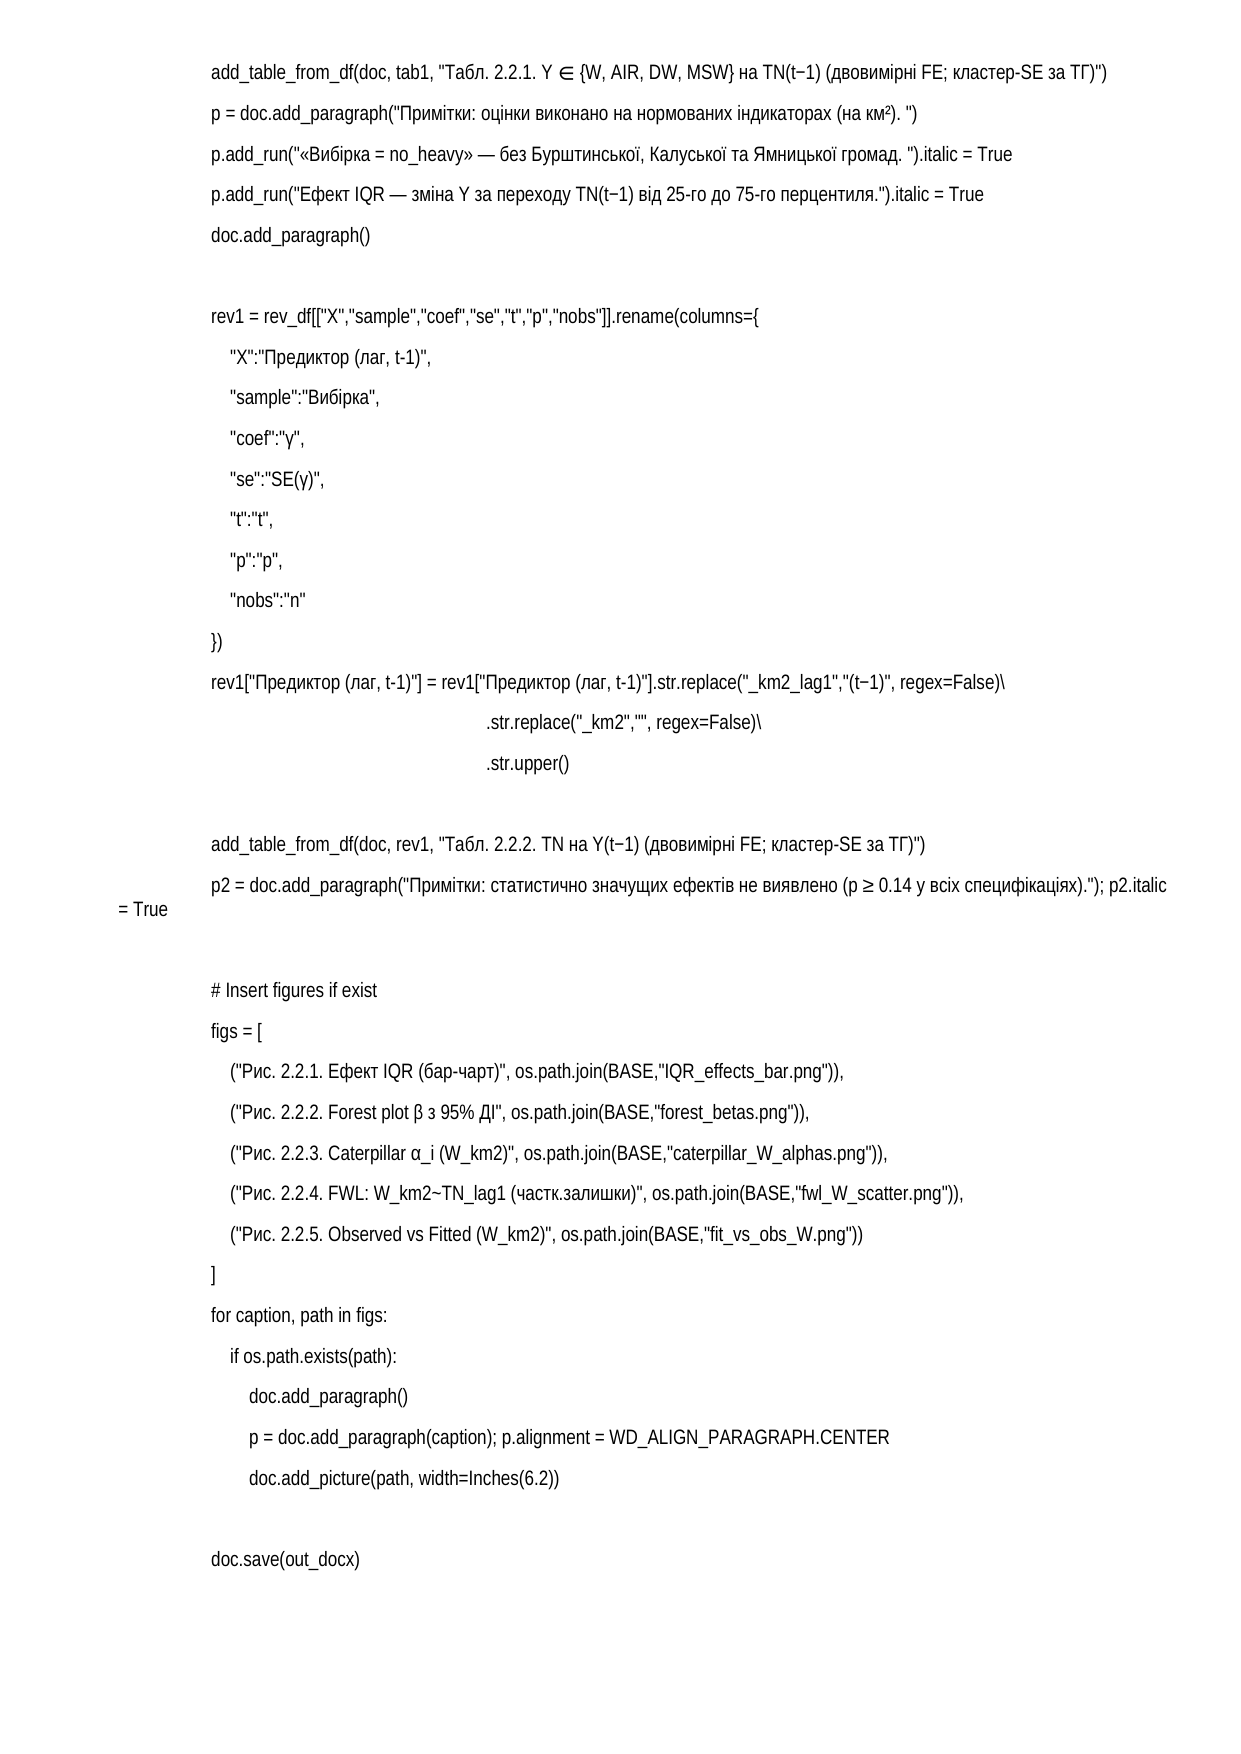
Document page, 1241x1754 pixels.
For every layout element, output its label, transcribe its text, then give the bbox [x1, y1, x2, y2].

text add_table_from_df(doc, tab1, "Табл. 2.2.1. Y ∈ {W, AIR, DW, MSW} на TN(t−1) (двовимірні FE; кластер-SE за ТГ)") [118, 59, 1181, 84]
text ("Рис. 2.2.4. FWL: W_km2~TN_lag1 (частк.залишки)", os.path.join(BASE,"fwl_W_scatter.png")), [118, 1181, 1181, 1205]
text p = doc.add_paragraph(caption); p.alignment = WD_ALIGN_PARAGRAPH.CENTER [118, 1425, 1181, 1449]
text "sample":"Вибірка", [118, 385, 1181, 409]
text ("Рис. 2.2.3. Caterpillar α_i (W_km2)", os.path.join(BASE,"caterpillar_W_alphas.png")), [118, 1140, 1181, 1164]
text "X":"Предиктор (лаг, t-1)", [118, 344, 1181, 368]
text "t":"t", [118, 507, 1181, 531]
text ("Рис. 2.2.1. Ефект IQR (бар-чарт)", os.path.join(BASE,"IQR_effects_bar.png")), [118, 1059, 1181, 1083]
text }) [118, 629, 1181, 653]
text .str.upper() [118, 751, 1181, 775]
text ("Рис. 2.2.2. Forest plot β з 95% ДІ", os.path.join(BASE,"forest_betas.png")), [118, 1100, 1181, 1124]
text p = doc.add_paragraph("Примітки: оцінки виконано на нормованих індикаторах (на км²). ") [118, 101, 1181, 125]
text doc.add_paragraph() [118, 223, 1181, 247]
text rev1["Предиктор (лаг, t-1)"] = rev1["Предиктор (лаг, t-1)"].str.replace("_km2_lag1","(t−1)", regex=False)\ [118, 669, 1181, 693]
text p.add_run("«Вибірка = no_heavy» — без Бурштинської, Калуської та Ямницької громад. ").italic = True [118, 141, 1181, 165]
text doc.save(out_docx) [118, 1547, 1181, 1571]
text p2 = doc.add_paragraph("Примітки: статистично значущих ефектів не виявлено (p ≥ 0.14 у всіх специфікаціях)."); p2.italic = True [118, 873, 1181, 921]
text doc.add_picture(path, width=Inches(6.2)) [118, 1465, 1181, 1489]
text for caption, path in figs: [118, 1303, 1181, 1327]
text "coef":"γ", [118, 426, 1181, 450]
text add_table_from_df(doc, rev1, "Табл. 2.2.2. TN на Y(t−1) (двовимірні FE; кластер-SE за ТГ)") [118, 832, 1181, 856]
text figs = [ [118, 1018, 1181, 1042]
text # Insert figures if exist [118, 978, 1181, 1002]
text ] [118, 1262, 1181, 1286]
text "se":"SE(γ)", [118, 466, 1181, 490]
text p.add_run("Ефект IQR — зміна Y за переходу TN(t−1) від 25-го до 75-го перцентиля.").italic = True [118, 182, 1181, 206]
text ("Рис. 2.2.5. Observed vs Fitted (W_km2)", os.path.join(BASE,"fit_vs_obs_W.png")) [118, 1222, 1181, 1246]
text "p":"p", [118, 548, 1181, 572]
text .str.replace("_km2","", regex=False)\ [118, 710, 1181, 734]
text if os.path.exists(path): [118, 1343, 1181, 1367]
text rev1 = rev_df[["X","sample","coef","se","t","p","nobs"]].rename(columns={ [118, 304, 1181, 328]
text doc.add_paragraph() [118, 1384, 1181, 1408]
text "nobs":"n" [118, 588, 1181, 612]
